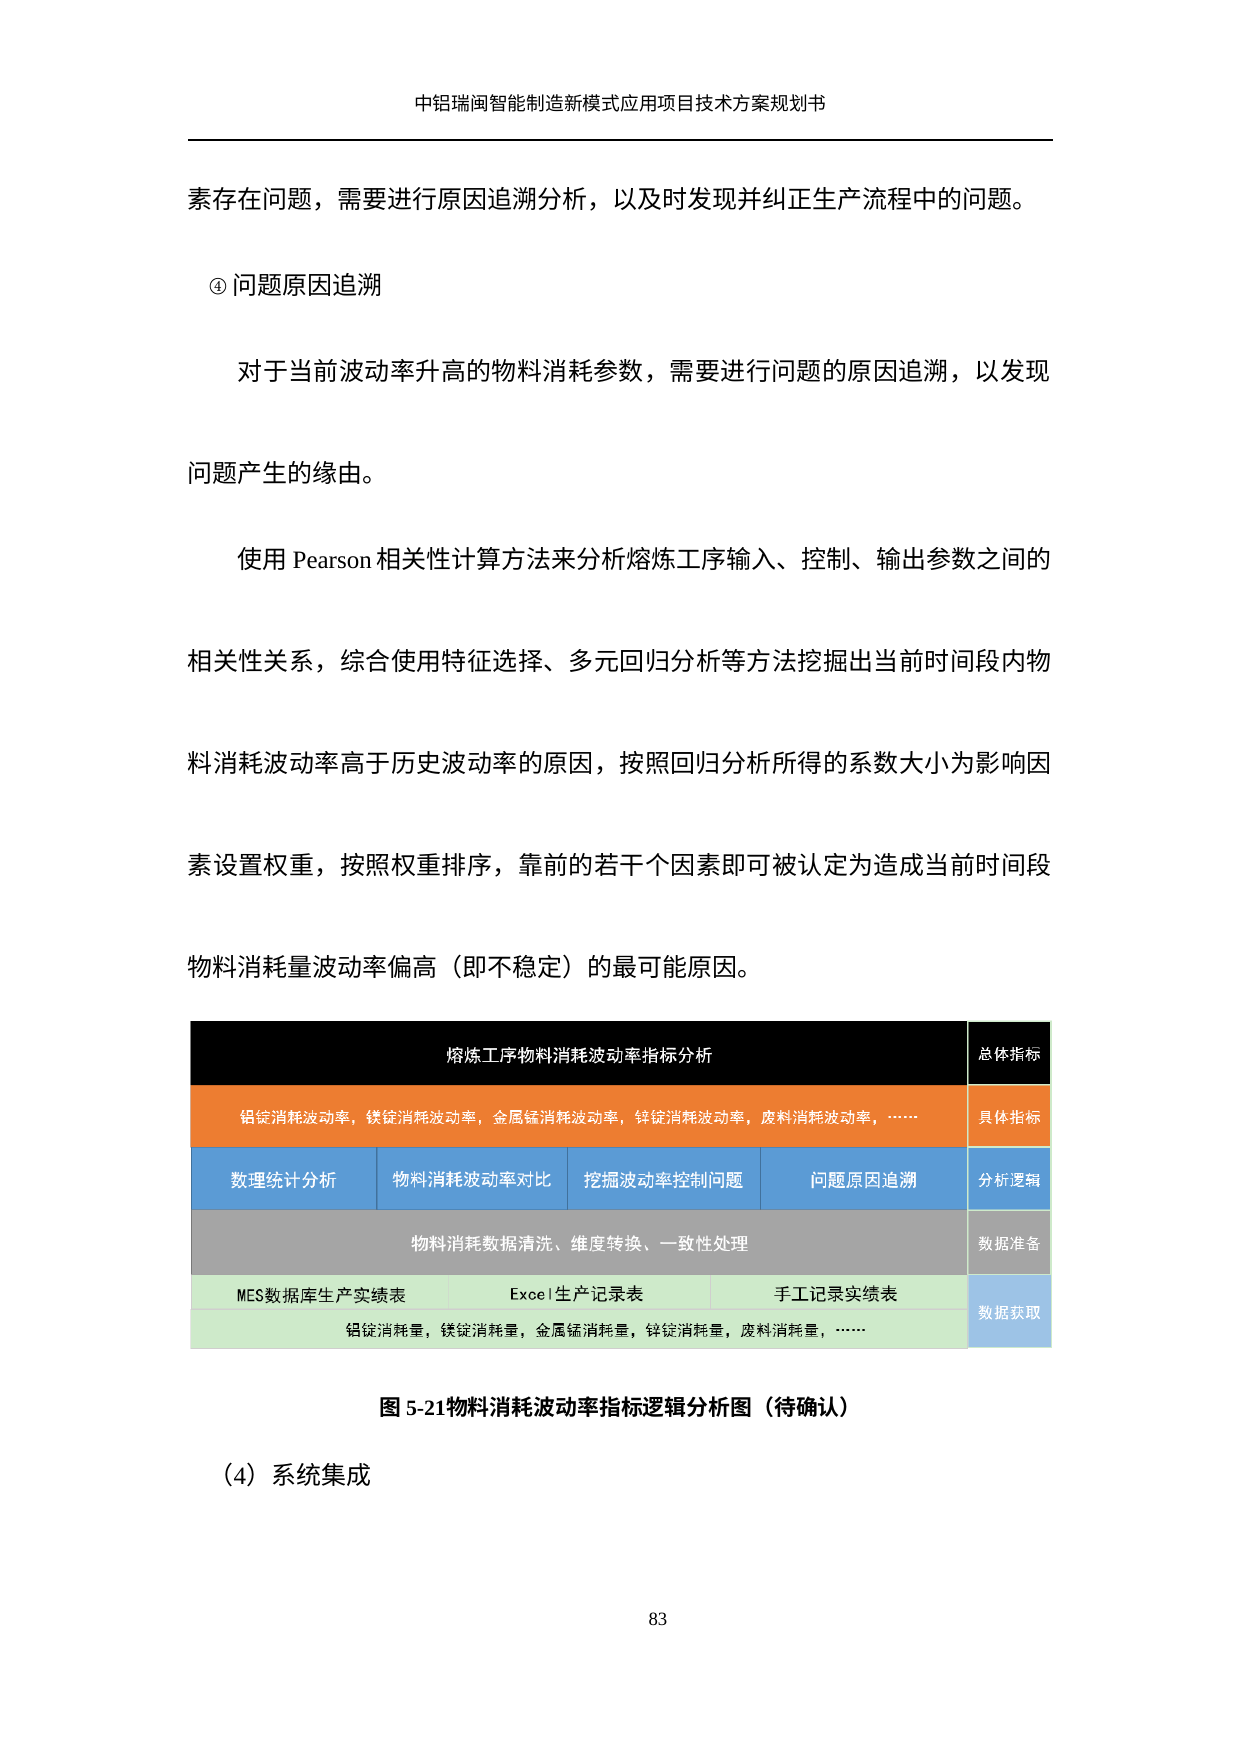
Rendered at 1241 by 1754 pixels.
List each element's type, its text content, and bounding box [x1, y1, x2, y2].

text 使用Pearson相关性计算方法来分析熔炼工序输入、控制、输出参数之间的相关性关系，综合使用特征选择、多元回归分析等方法挖掘出当前时间段内物料消耗波动率高于历史波动率的原因，按照回归分析所得的系数大小为影响因素设置权重，按照权重排序，靠前的若干个因素即可被认定为造成当前时间段物料消耗量波动率偏高（即不稳定）的最可能原因。 [187, 524, 1053, 999]
text ④问题原因追溯 [187, 250, 1053, 318]
picture [187, 1017, 1053, 1350]
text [187, 164, 1053, 232]
text 对于当前波动率升高的物料消耗参数，需要进行问题的原因追溯，以发现问题产生的缘由。 [187, 336, 1053, 506]
text （4）系统集成 [187, 1439, 1053, 1507]
